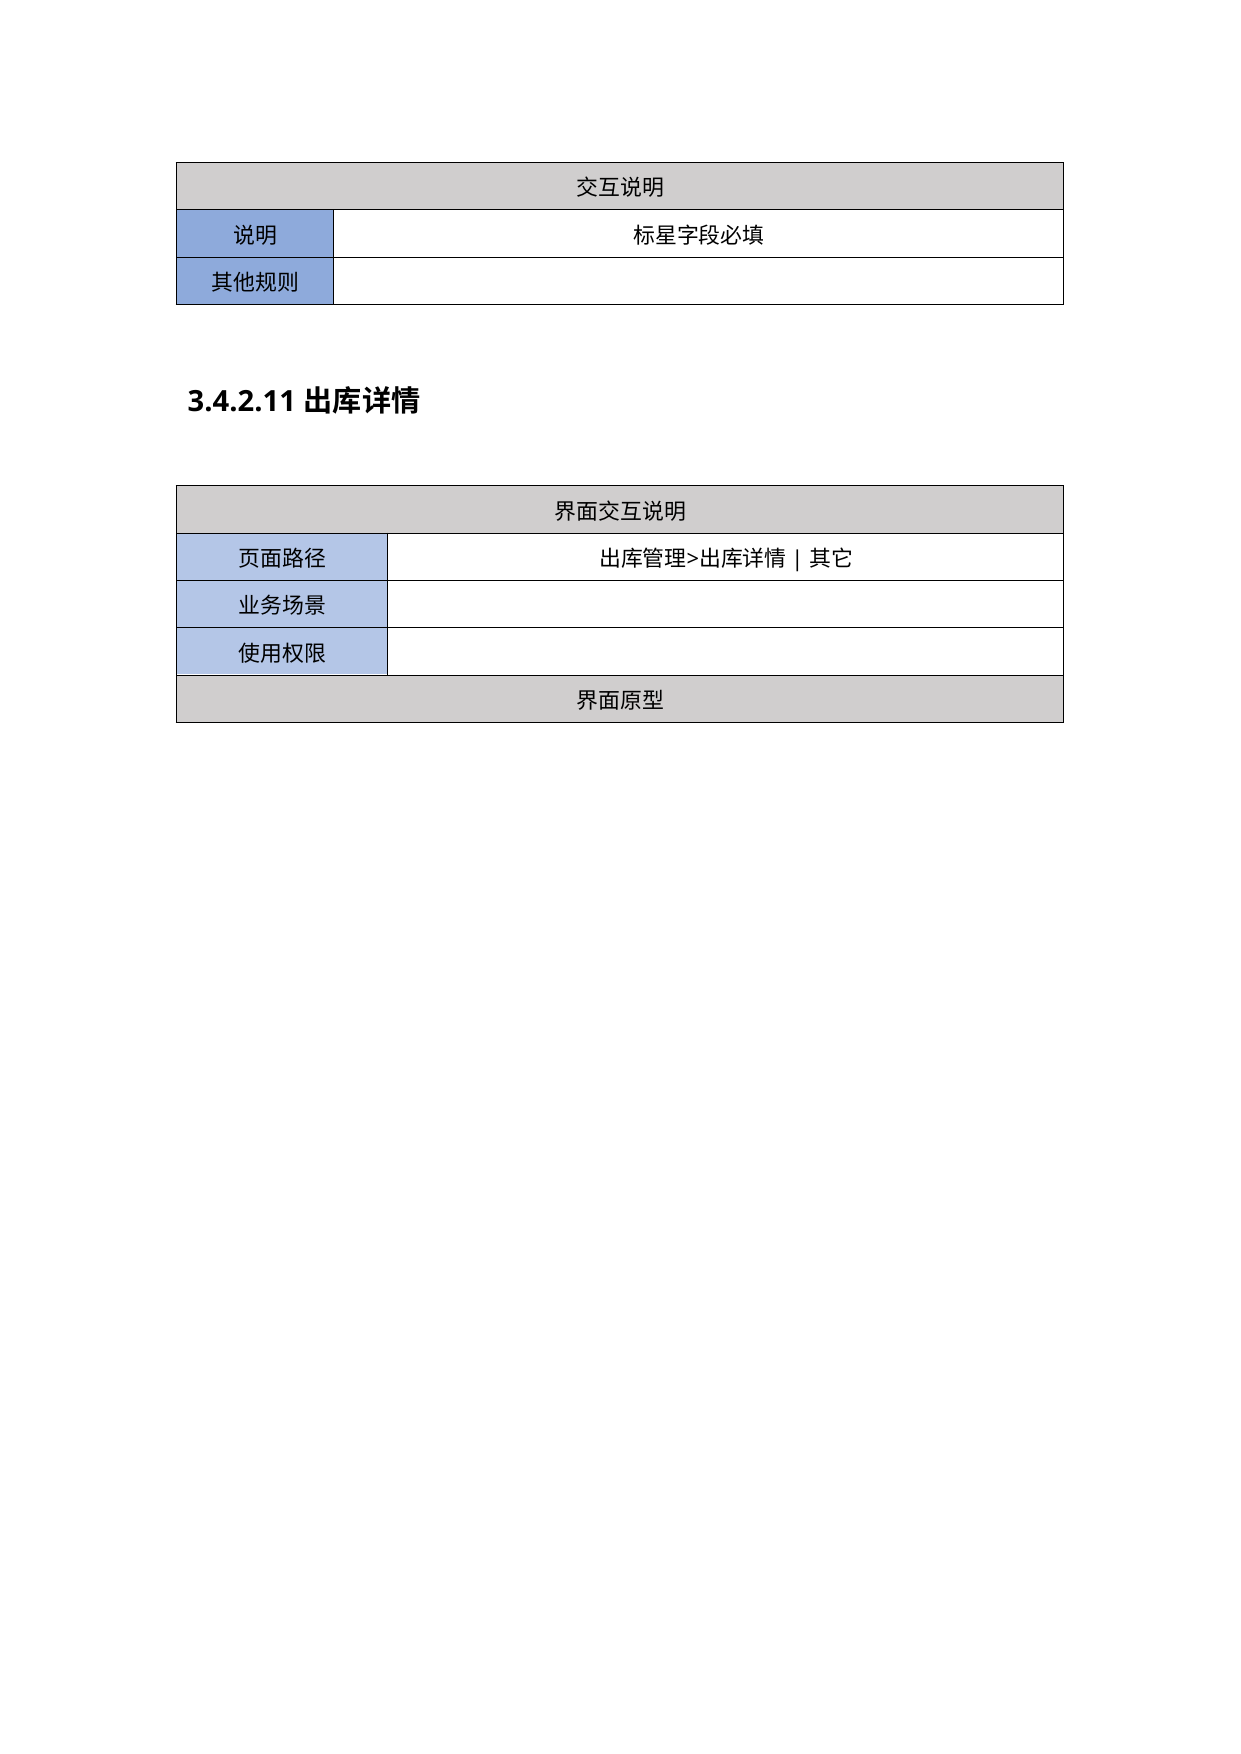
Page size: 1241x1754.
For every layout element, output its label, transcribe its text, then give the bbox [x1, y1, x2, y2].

table_cell 交互说明 [177, 163, 1063, 209]
table_header 界面交互说明 [177, 486, 1063, 533]
table_cell 使用权限 [177, 628, 387, 674]
table_cell 说明 [177, 210, 333, 257]
table_cell [388, 581, 1063, 627]
table_cell [388, 628, 1063, 674]
subtitle 3.4.2.11 出库详情 [187, 367, 1053, 432]
table_cell 其他规则 [177, 258, 333, 304]
table_cell 业务场景 [177, 581, 387, 627]
table_cell 页面路径 [177, 534, 387, 580]
table_cell [334, 258, 1063, 304]
table_cell 标星字段必填 [334, 210, 1063, 257]
table_cell 出库管理>出库详情 | 其它 [388, 534, 1063, 580]
table_cell 界面原型 [177, 676, 1063, 722]
